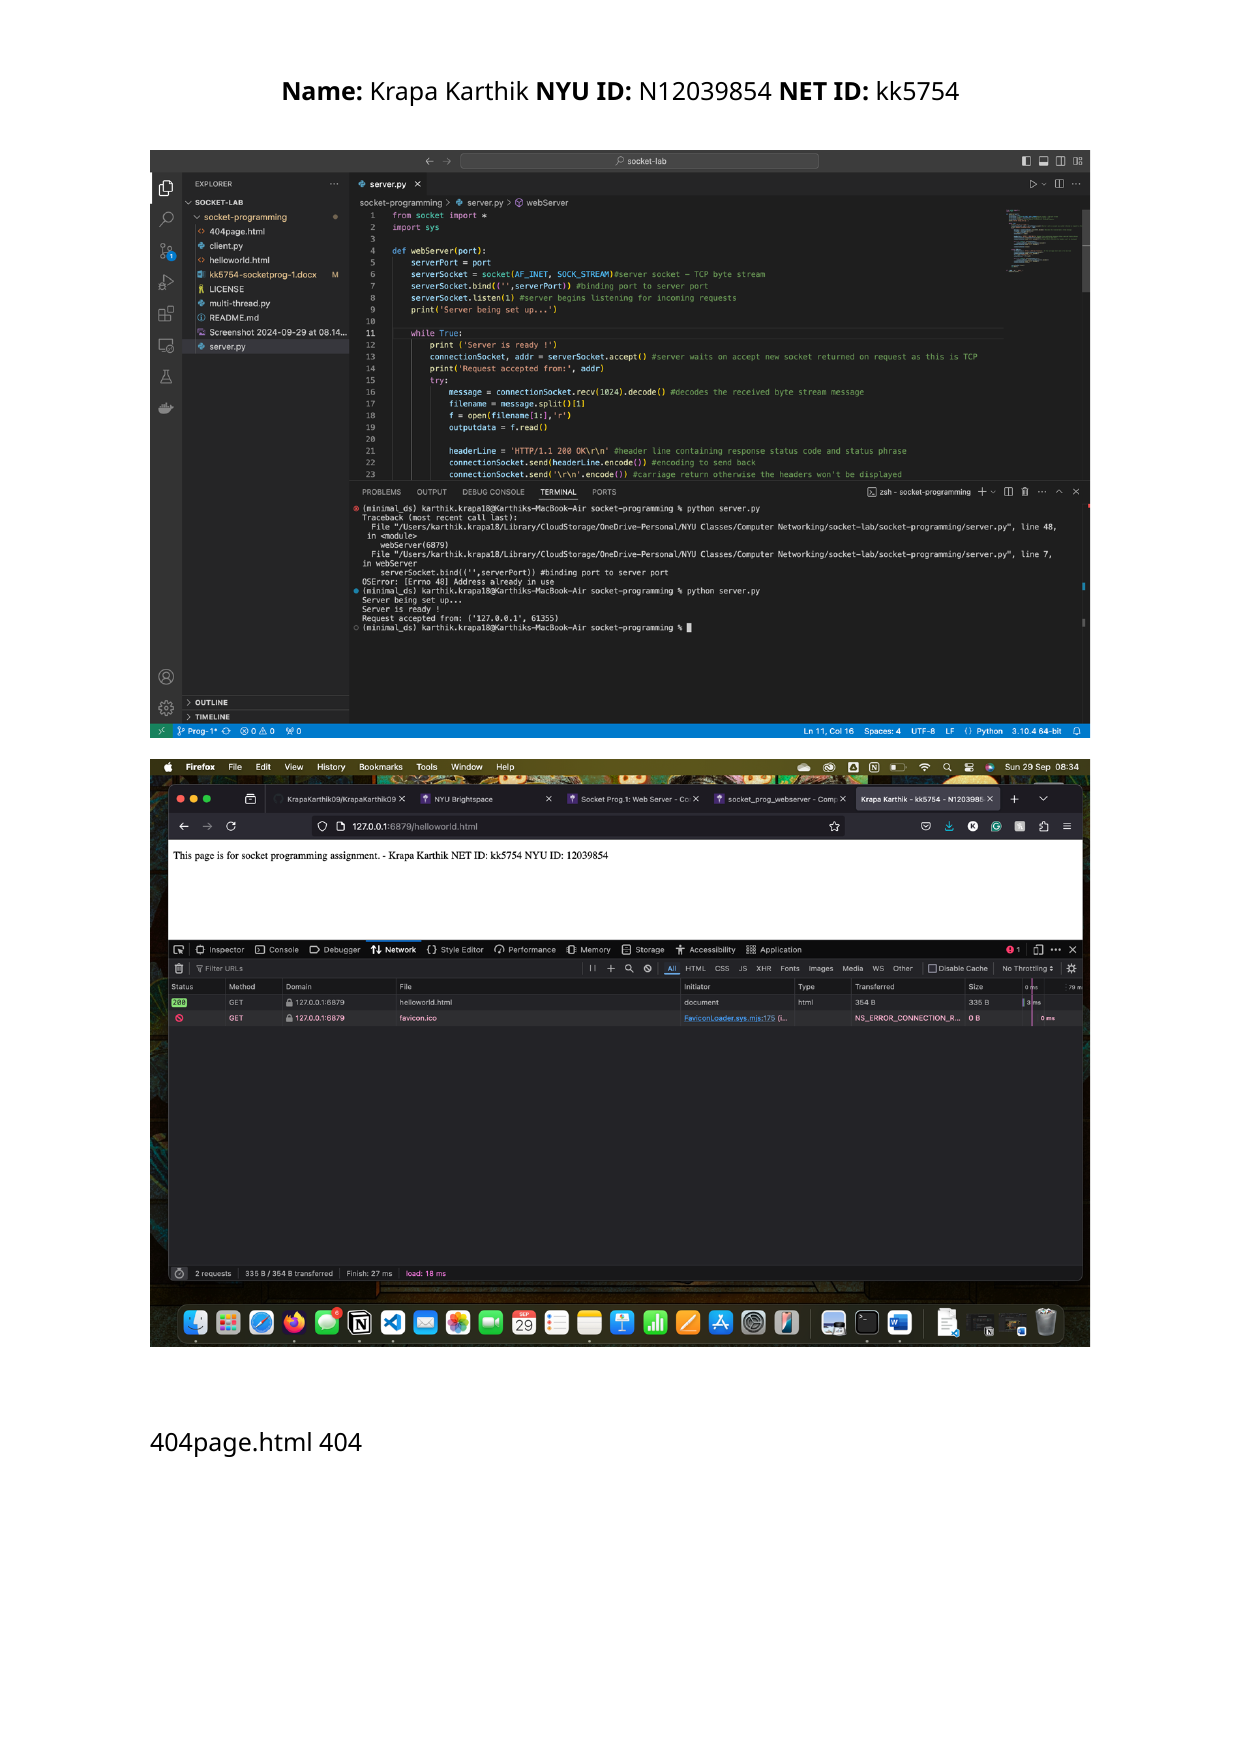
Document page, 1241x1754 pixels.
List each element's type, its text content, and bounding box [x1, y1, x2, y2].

picture [150, 759, 1091, 1347]
picture [150, 150, 1091, 738]
text 404page.html 404 [150, 1424, 1090, 1459]
